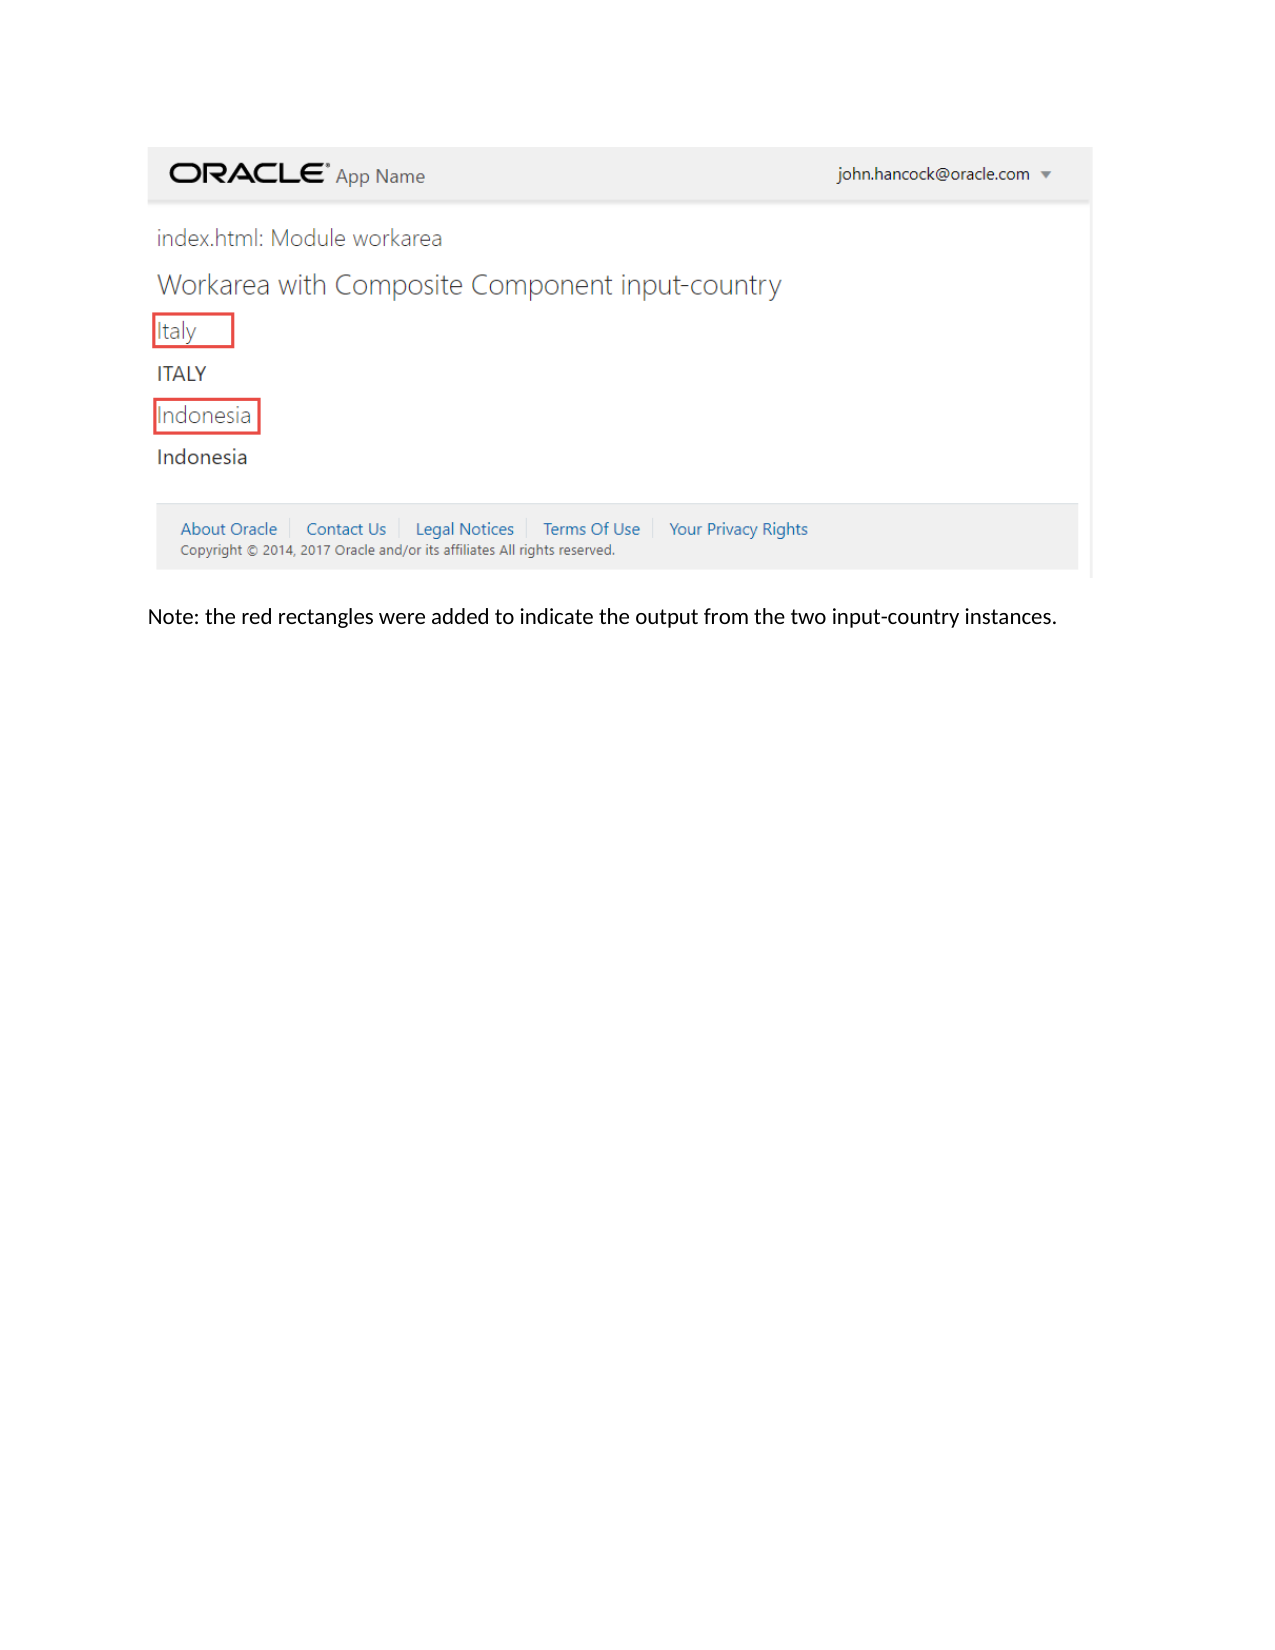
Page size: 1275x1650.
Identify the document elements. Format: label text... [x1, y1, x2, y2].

text Note: the red rectangles were added to indicate the output from the two input-country instances. [148, 602, 1127, 631]
picture [147, 147, 1093, 578]
